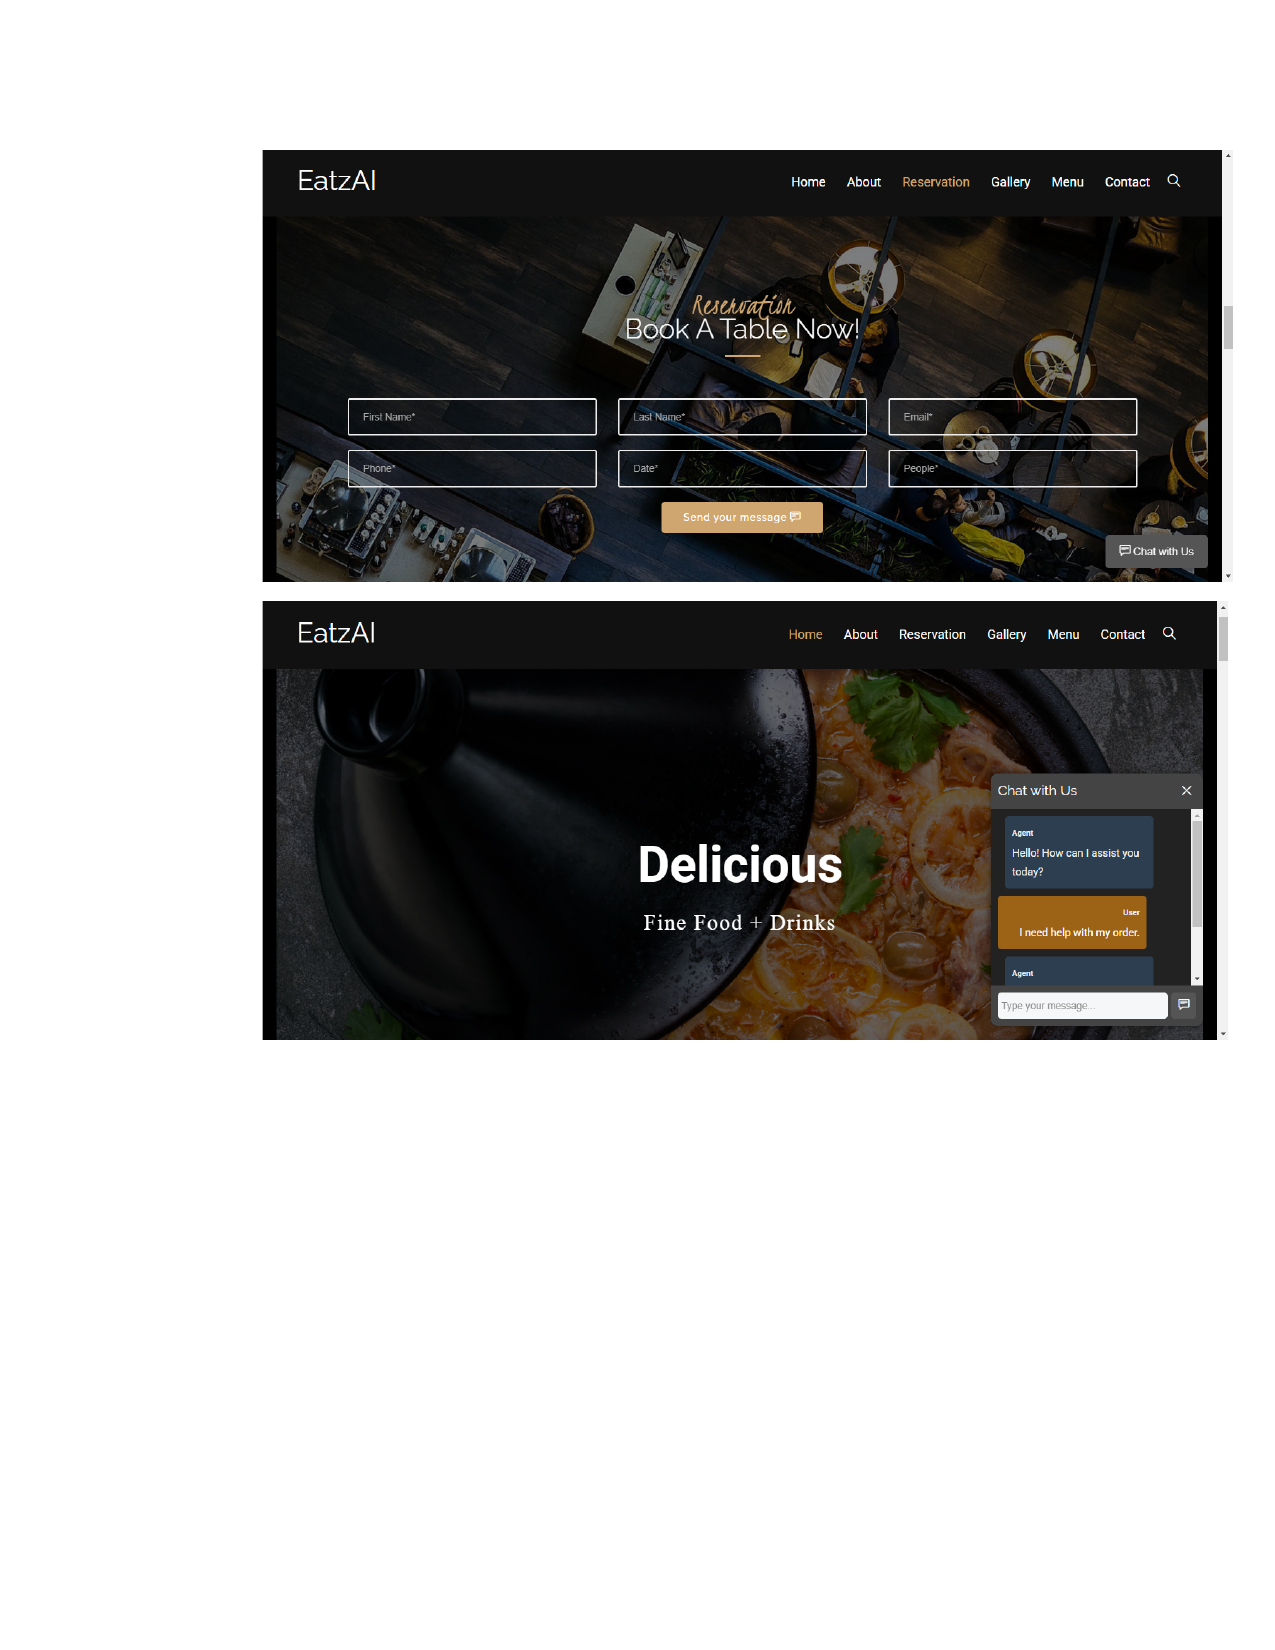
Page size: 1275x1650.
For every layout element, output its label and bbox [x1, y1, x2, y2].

picture [262, 150, 1233, 582]
picture [262, 601, 1229, 1040]
